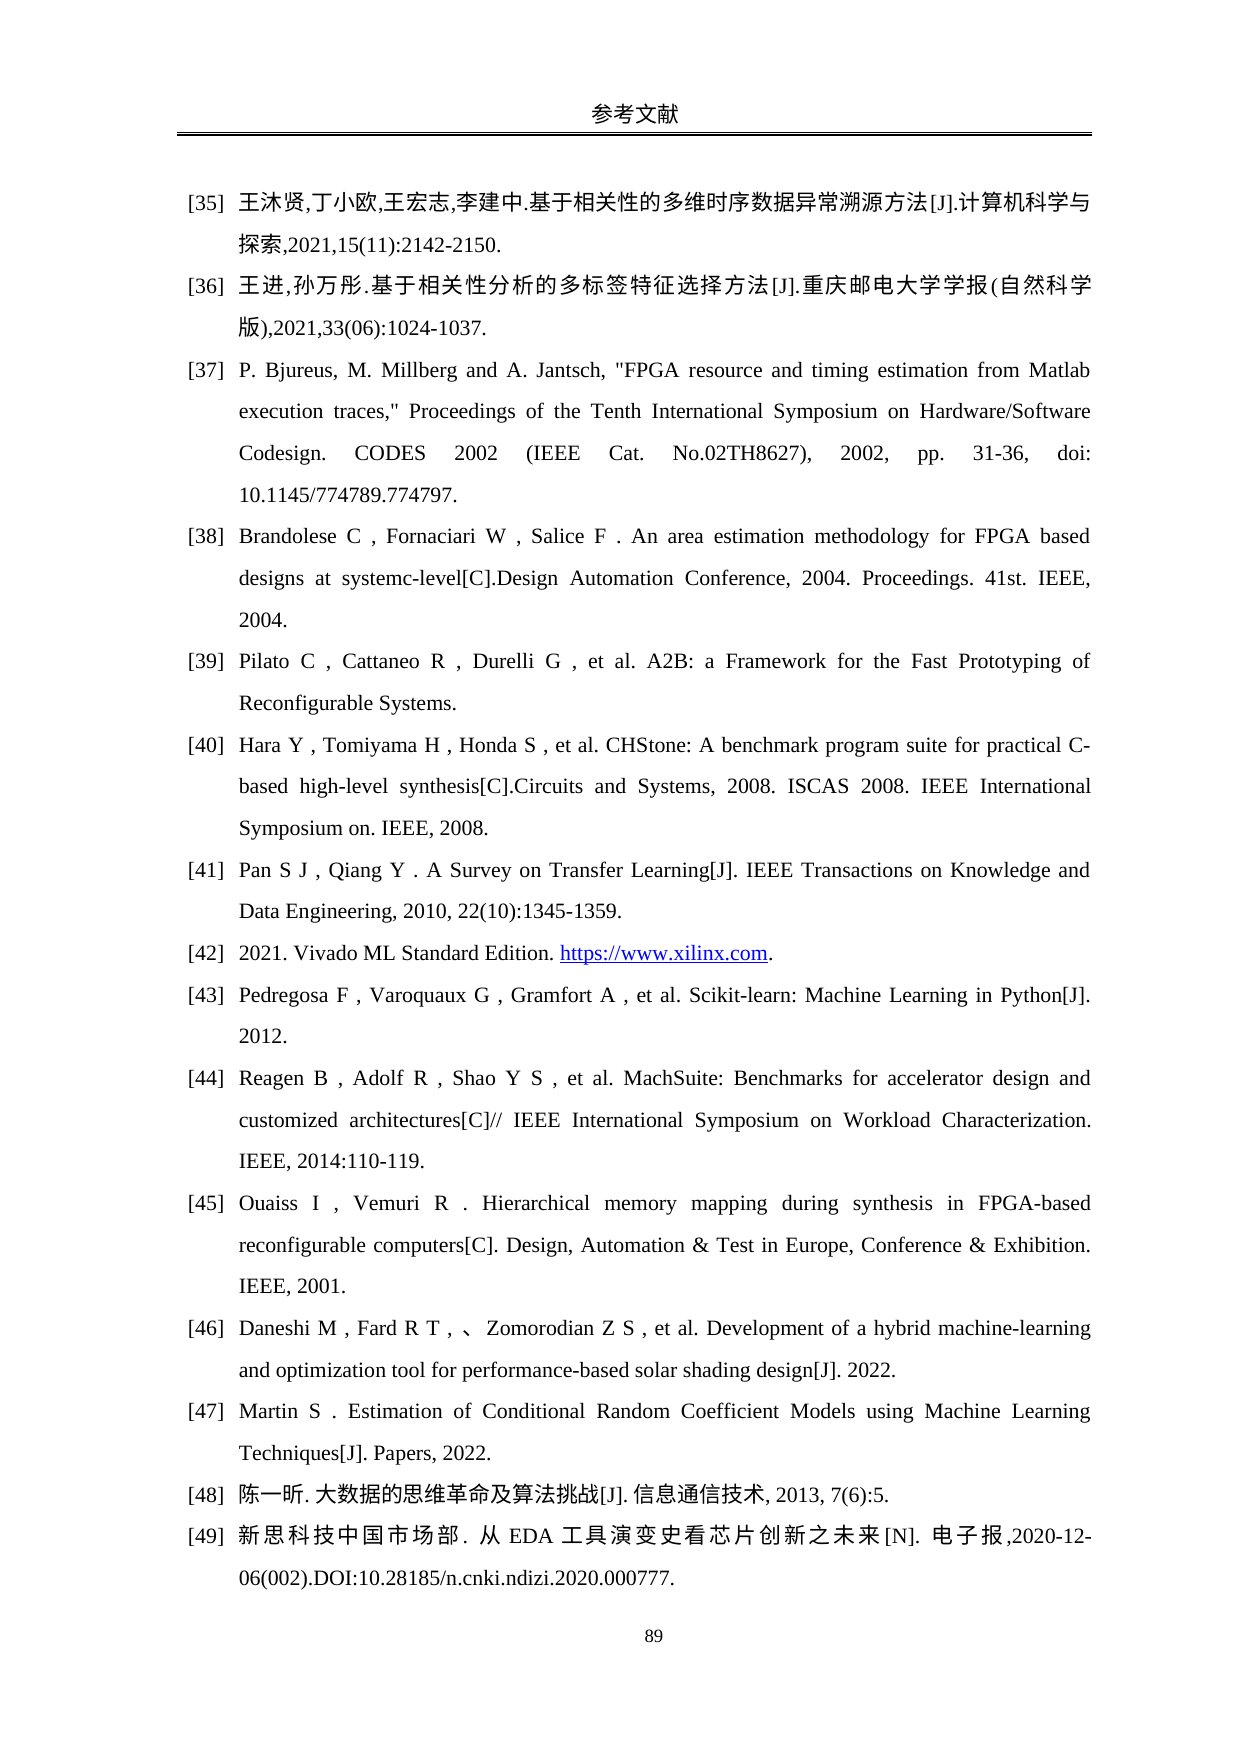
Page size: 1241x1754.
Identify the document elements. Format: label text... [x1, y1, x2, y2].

text 王进,孙万彤.基于相关性分析的多标签特征选择方法[J].重庆邮电大学学报(自然科学版),2021,33(06):1024-1037. [188, 261, 1092, 344]
text 新思科技中国市场部. 从EDA工具演变史看芯片创新之未来[N]. 电子报,2020-12-06(002).DOI:10.28185/n.cnki.ndizi.2020.000777. [188, 1511, 1092, 1594]
text 2021. Vivado ML Standard Edition. https://www.xilinx.com. [188, 927, 1092, 969]
text Daneshi M , Fard R T , 、Zomorodian Z S , et al. Development of a hybrid machine-learning and optimization tool for performance-based solar shading design[J]. 2022. [188, 1302, 1092, 1386]
text Hara Y , Tomiyama H , Honda S , et al. CHStone: A benchmark program suite for practical C-based high-level synthesis[C].Circuits and Systems, 2008. ISCAS 2008. IEEE International Symposium on. IEEE, 2008. [188, 719, 1092, 844]
text Pilato C , Cattaneo R , Durelli G , et al. A2B: a Framework for the Fast Prototyping of Reconfigurable Systems. [188, 636, 1092, 719]
text 陈一昕. 大数据的思维革命及算法挑战[J]. 信息通信技术, 2013, 7(6):5. [188, 1469, 1092, 1511]
text 王沐贤,丁小欧,王宏志,李建中.基于相关性的多维时序数据异常溯源方法[J].计算机科学与探索,2021,15(11):2142-2150. [188, 177, 1092, 261]
text Pedregosa F , Varoquaux G , Gramfort A , et al. Scikit-learn: Machine Learning in Python[J]. 2012. [188, 969, 1092, 1052]
text Pan S J , Qiang Y . A Survey on Transfer Learning[J]. IEEE Transactions on Knowledge and Data Engineering, 2010, 22(10):1345-1359. [188, 844, 1092, 927]
text P. Bjureus, M. Millberg and A. Jantsch, "FPGA resource and timing estimation from Matlab execution traces," Proceedings of the Tenth International Symposium on Hardware/Software Codesign. CODES 2002 (IEEE Cat. No.02TH8627), 2002, pp. 31-36, doi: 10.1145/774789.774797. [188, 344, 1092, 511]
text Martin S . Estimation of Conditional Random Coefficient Models using Machine Learning Techniques[J]. Papers, 2022. [188, 1386, 1092, 1469]
text Reagen B , Adolf R , Shao Y S , et al. MachSuite: Benchmarks for accelerator design and customized architectures[C]// IEEE International Symposium on Workload Characterization. IEEE, 2014:110-119. [188, 1052, 1092, 1177]
text Brandolese C , Fornaciari W , Salice F . An area estimation methodology for FPGA based designs at systemc-level[C].Design Automation Conference, 2004. Proceedings. 41st. IEEE, 2004. [188, 511, 1092, 636]
text Ouaiss I , Vemuri R . Hierarchical memory mapping during synthesis in FPGA-based reconfigurable computers[C]. Design, Automation & Test in Europe, Conference & Exhibition. IEEE, 2001. [188, 1177, 1092, 1302]
